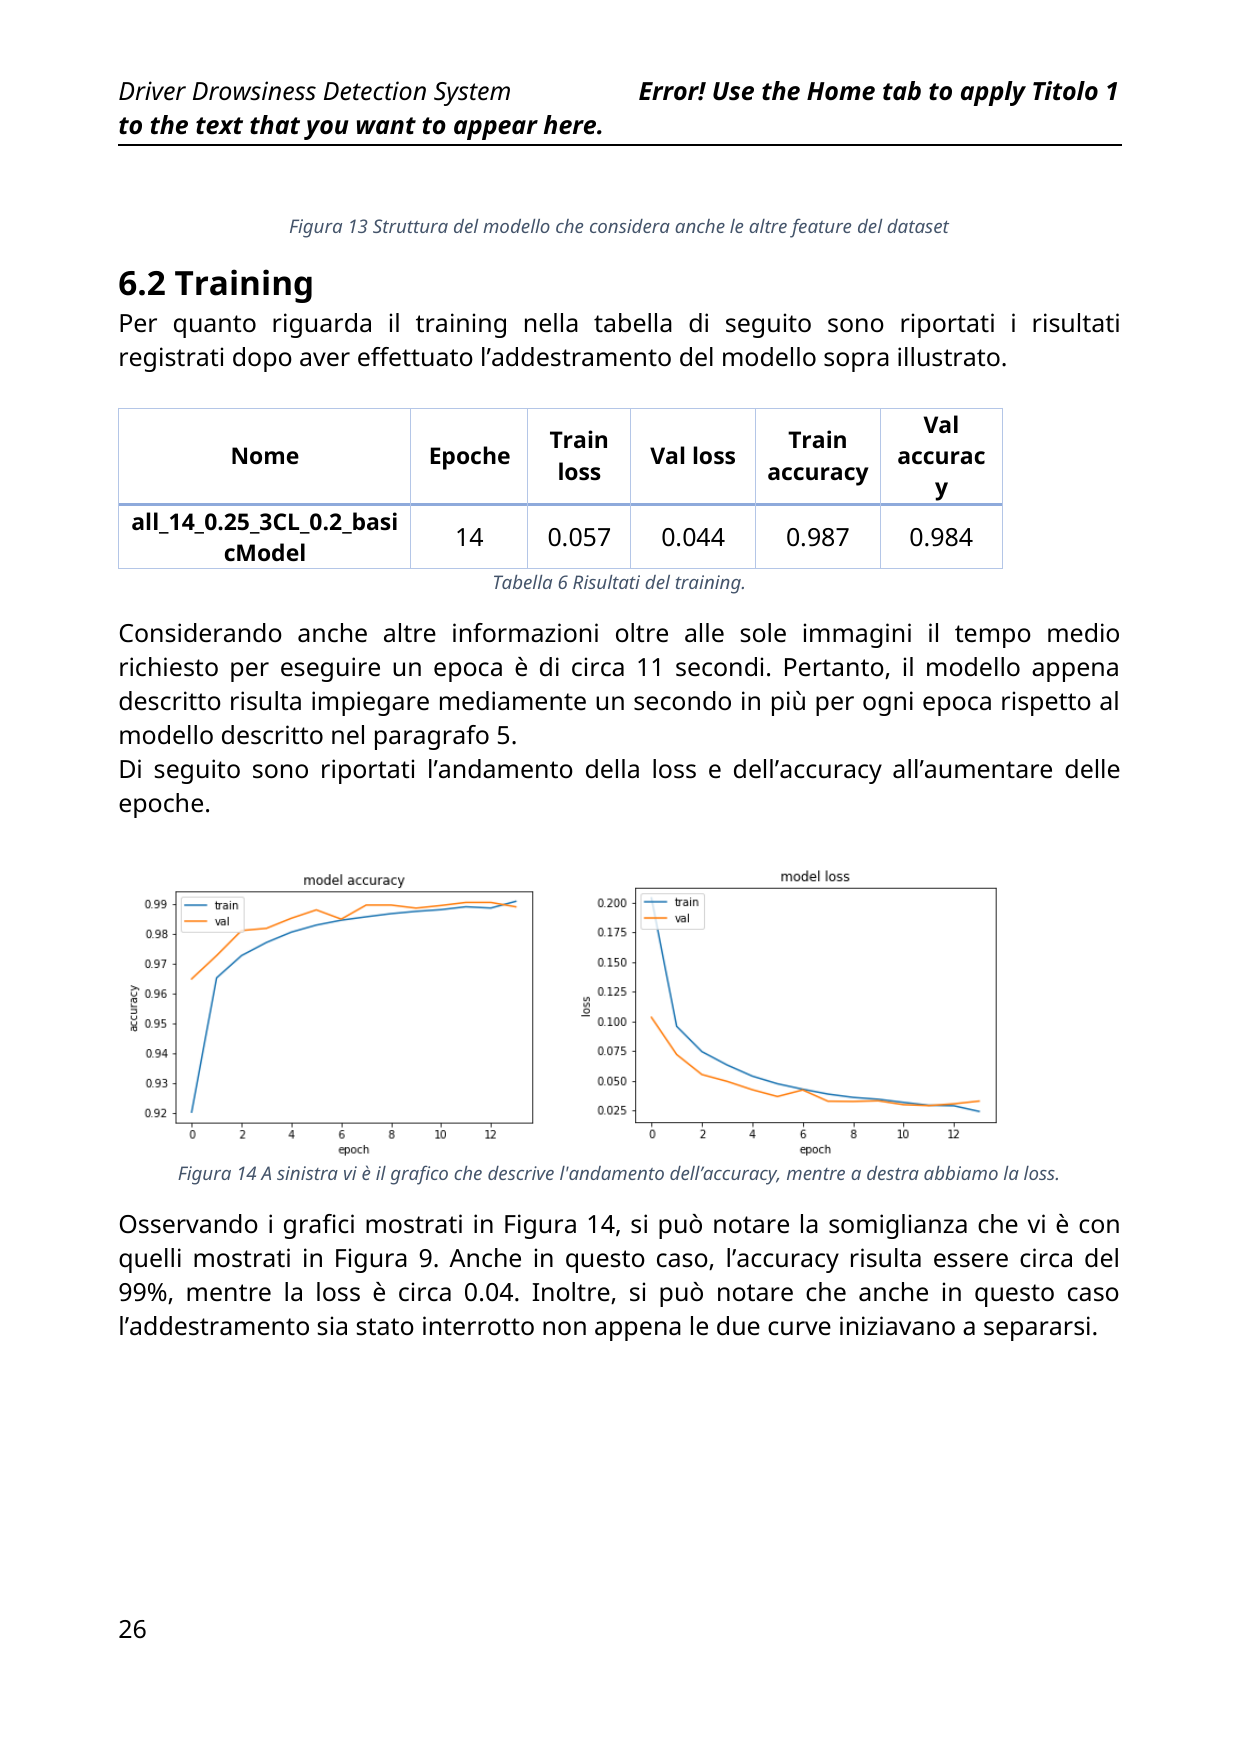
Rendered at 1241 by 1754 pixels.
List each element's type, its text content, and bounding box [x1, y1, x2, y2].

table_cell 0.057 [528, 506, 630, 568]
text Considerando anche altre informazioni oltre alle sole immagini il tempo medio richiesto per eseguire un epoca è di circa 11 secondi. Pertanto, il modello appena descritto risulta impiegare mediamente un secondo in più per ogni epoca rispetto al modello descritto nel paragrafo 5. [118, 615, 1122, 752]
subtitle 6.2 Training [118, 260, 1122, 305]
table_header Nome [119, 409, 410, 502]
table_header Val loss [631, 409, 755, 502]
table_cell 14 [411, 506, 527, 568]
table_cell 0.987 [756, 506, 880, 568]
text Di seguito sono riportati l’andamento della loss e dell’accuracy all’aumentare delle epoche. [118, 752, 1122, 820]
text Per quanto riguarda il training nella tabella di seguito sono riportati i risultati registrati dopo aver effettuato l’addestramento del modello sopra illustrato. [118, 305, 1122, 373]
table_header Val accuracy [881, 409, 1002, 502]
table_cell 0.044 [631, 506, 755, 568]
text Osservando i grafici mostrati in Figura 14, si può notare la somiglianza che vi è con quelli mostrati in Figura 9. Anche in questo caso, l’accuracy risulta essere circa del 99%, mentre la loss è circa 0.04. Inoltre, si può notare che anche in questo caso l’addestramento sia stato interrotto non appena le due curve iniziavano a separarsi. [118, 1207, 1122, 1343]
table_header Epoche [411, 409, 527, 502]
table_header Train accuracy [756, 409, 880, 502]
table_header Train loss [528, 409, 630, 502]
picture [118, 851, 1042, 1161]
table_cell all_14_0.25_3CL_0.2_basicModel [119, 506, 410, 568]
table_cell 0.984 [881, 506, 1002, 568]
